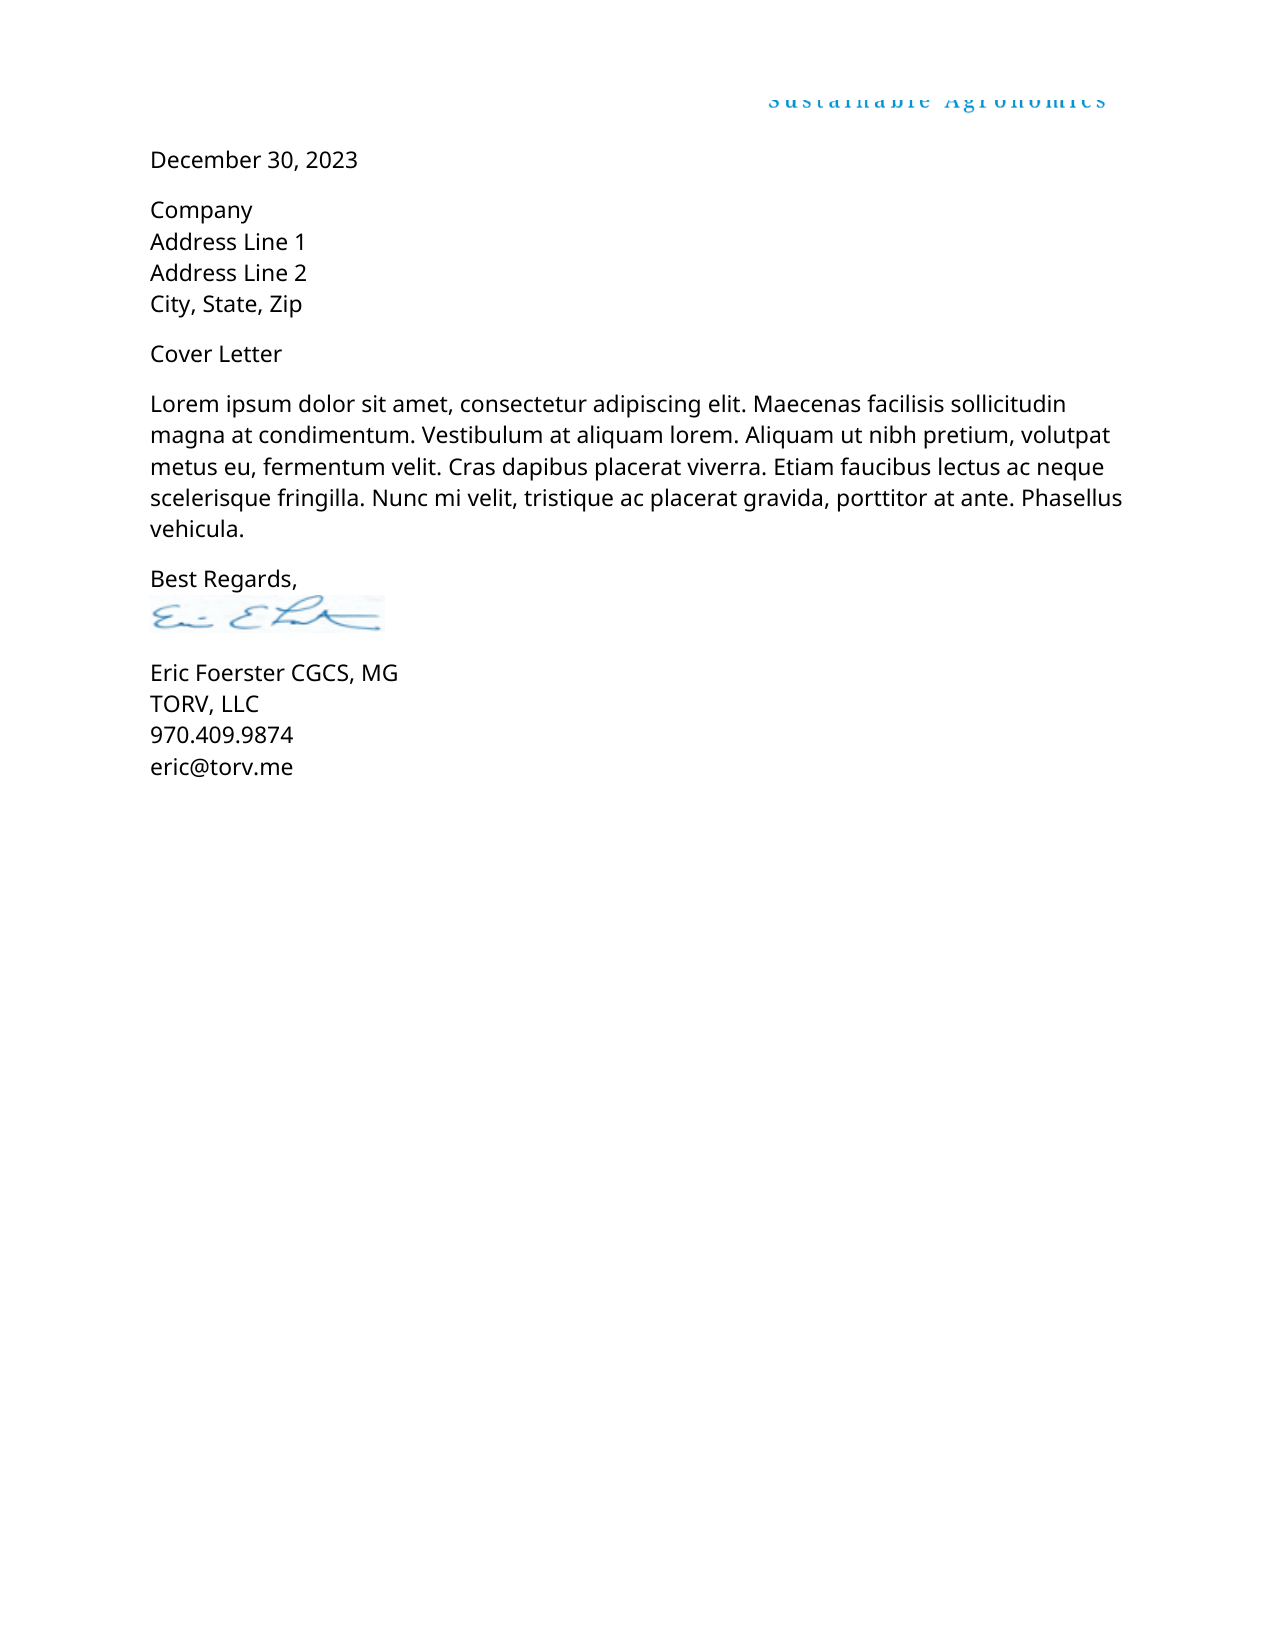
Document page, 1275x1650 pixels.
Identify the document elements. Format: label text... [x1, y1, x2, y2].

text Cover Letter [150, 338, 1125, 369]
text Company Address Line 1 Address Line 2 City, State, Zip [150, 194, 1125, 319]
picture [744, 100, 1125, 121]
picture [150, 595, 385, 633]
text Best Regards, [150, 563, 1125, 594]
text Eric Foerster CGCS, MG TORV, LLC 970.409.9874 eric@torv.me [150, 657, 1125, 782]
text Lorem ipsum dolor sit amet, consectetur adipiscing elit. Maecenas facilisis sollicitudin magna at condimentum. Vestibulum at aliquam lorem. Aliquam ut nibh pretium, volutpat metus eu, fermentum velit. Cras dapibus placerat viverra. Etiam faucibus lectus ac neque scelerisque fringilla. Nunc mi velit, tristique ac placerat gravida, porttitor at ante. Phasellus vehicula. [150, 388, 1125, 544]
text December 30, 2023 [150, 144, 1125, 176]
